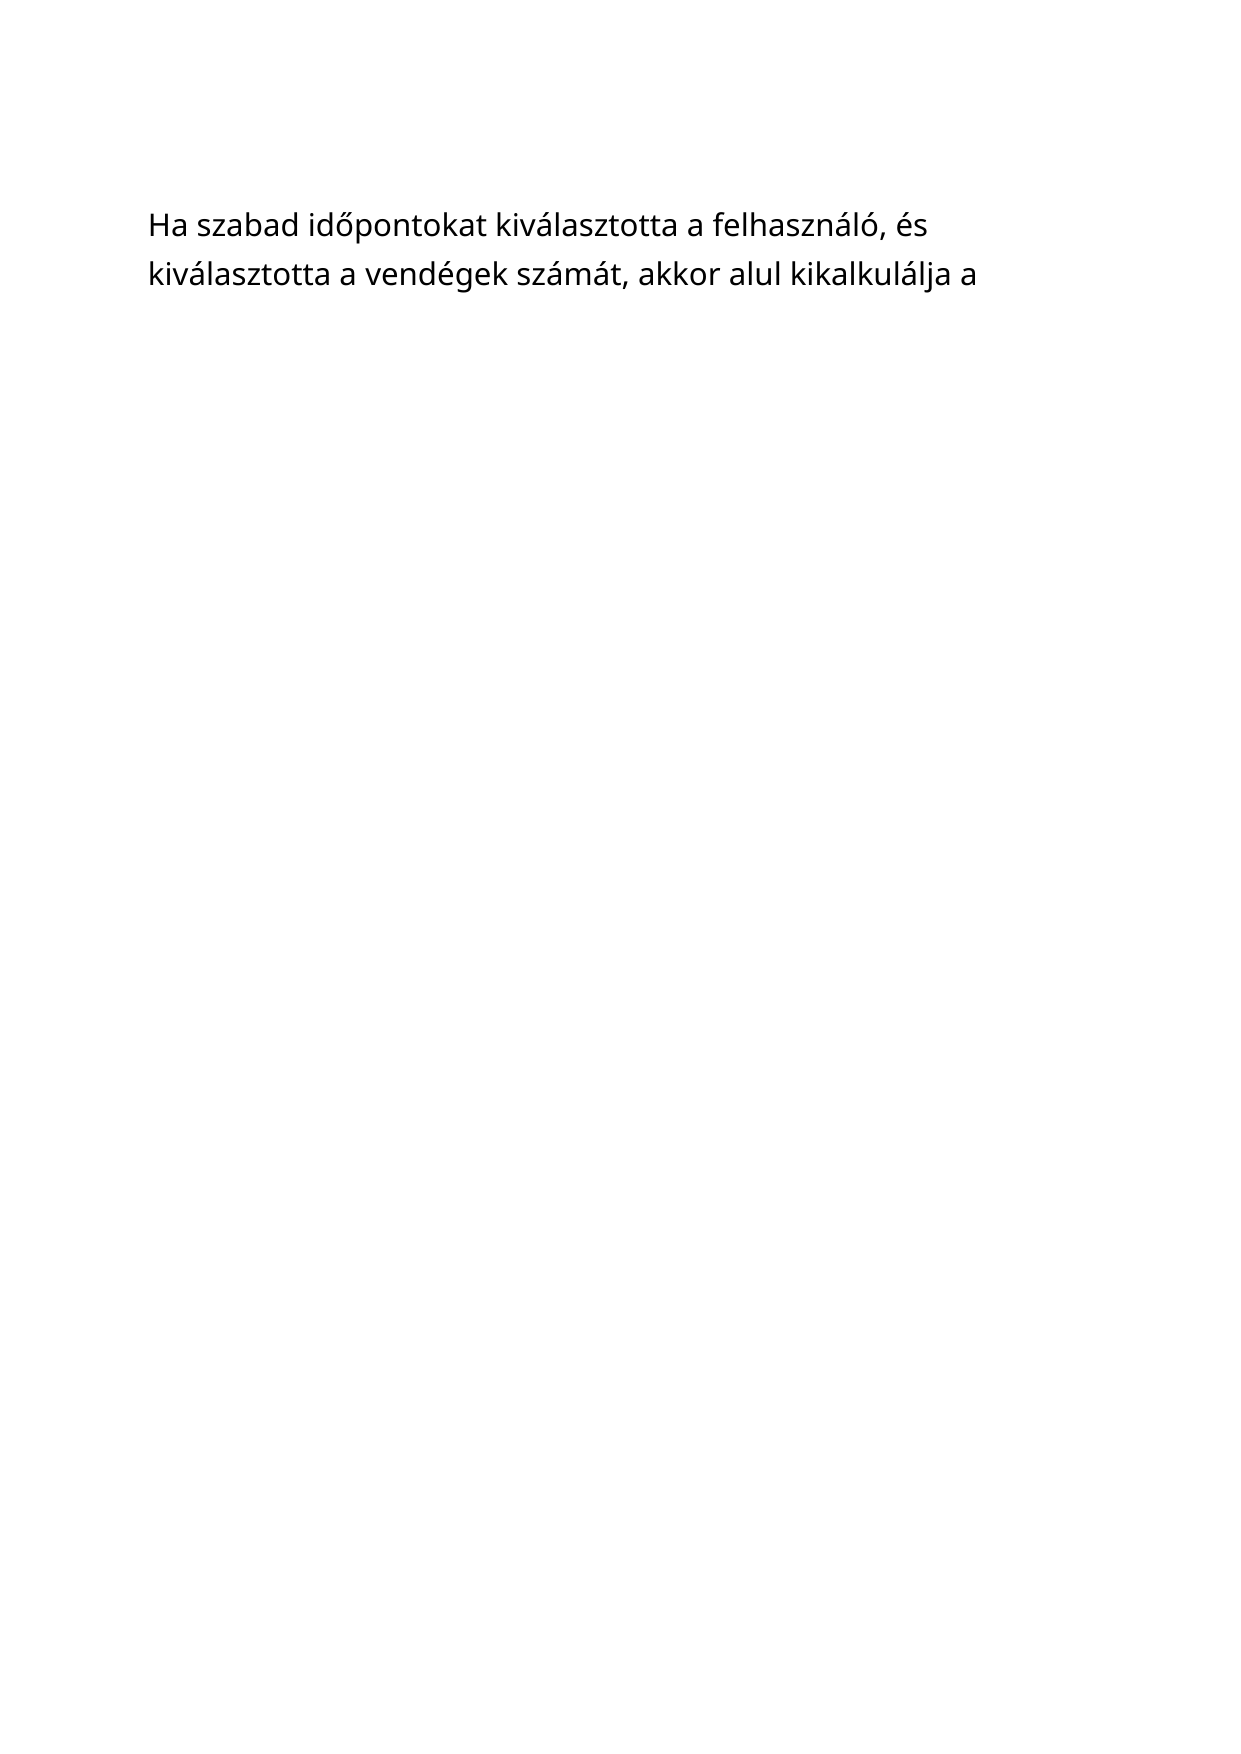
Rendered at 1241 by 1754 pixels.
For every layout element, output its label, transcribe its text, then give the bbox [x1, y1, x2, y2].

text Ha szabad időpontokat kiválasztotta a felhasználó, és kiválasztotta a vendégek számát, akkor alul kikalkulálja a fizetendő összeget. [148, 203, 1093, 295]
